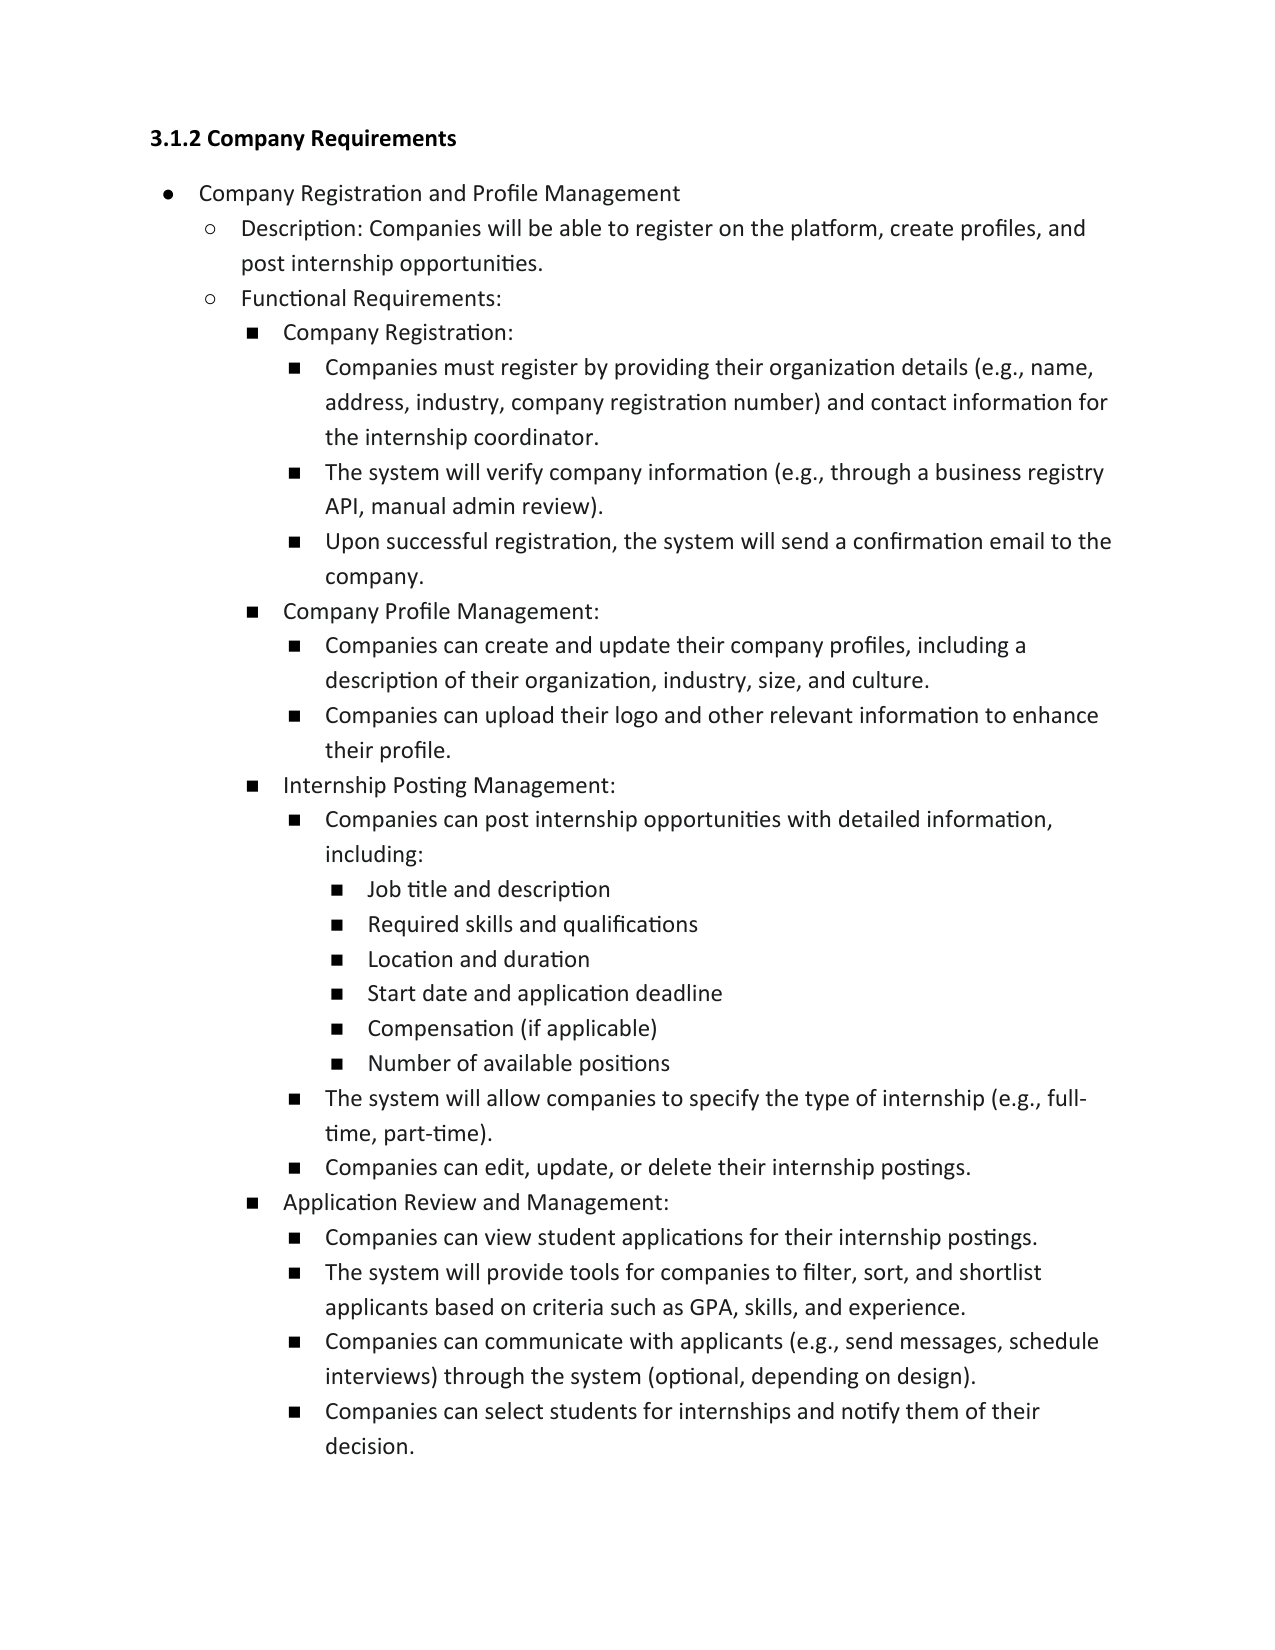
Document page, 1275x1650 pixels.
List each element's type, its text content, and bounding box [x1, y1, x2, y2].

list Companies can select students for internships and notify them of their decision. [287, 1395, 1125, 1460]
list Companies can communicate with applicants (e.g., send messages, schedule interviews) through the system (optional, depending on design). [287, 1326, 1125, 1391]
list The system will allow companies to specify the type of internship (e.g., full-time, part-time). [287, 1082, 1125, 1147]
list Compensation (if applicable) [330, 1012, 1125, 1043]
list Application Review and Management: [245, 1186, 1125, 1217]
list Company Profile Management: [245, 595, 1125, 625]
list The system will provide tools for companies to filter, sort, and shortlist applicants based on criteria such as GPA, skills, and experience. [287, 1256, 1125, 1321]
list Companies must register by providing their organization details (e.g., name, address, industry, company registration number) and contact information for the internship coordinator. [287, 351, 1125, 451]
list Functional Requirements: [203, 282, 1125, 312]
list Companies can upload their logo and other relevant information to enhance their profile. [287, 699, 1125, 764]
list Companies can view student applications for their internship postings. [287, 1221, 1125, 1252]
list Internship Posting Management: [245, 769, 1125, 799]
list Companies can edit, update, or delete their internship postings. [287, 1152, 1125, 1182]
list Number of available positions [330, 1047, 1125, 1078]
list Company Registration: [245, 317, 1125, 347]
list Companies can create and update their company profiles, including a description of their organization, industry, size, and culture. [287, 630, 1125, 695]
list The system will verify company information (e.g., through a business registry API, manual admin review). [287, 456, 1125, 521]
list Description: Companies will be able to register on the platform, create profiles, and post internship opportunities. [203, 212, 1125, 277]
list Job title and description [330, 873, 1125, 904]
list Company Registration and Profile Management [161, 177, 1125, 208]
list Required skills and qualifications [330, 908, 1125, 938]
list Start date and application deadline [330, 978, 1125, 1008]
list Upon successful registration, the system will send a confirmation email to the company. [287, 525, 1125, 591]
list Companies can post internship opportunities with detailed information, including: [287, 804, 1125, 869]
subtitle 3.1.2 Company Requirements [150, 122, 1125, 152]
list Location and duration [330, 943, 1125, 973]
